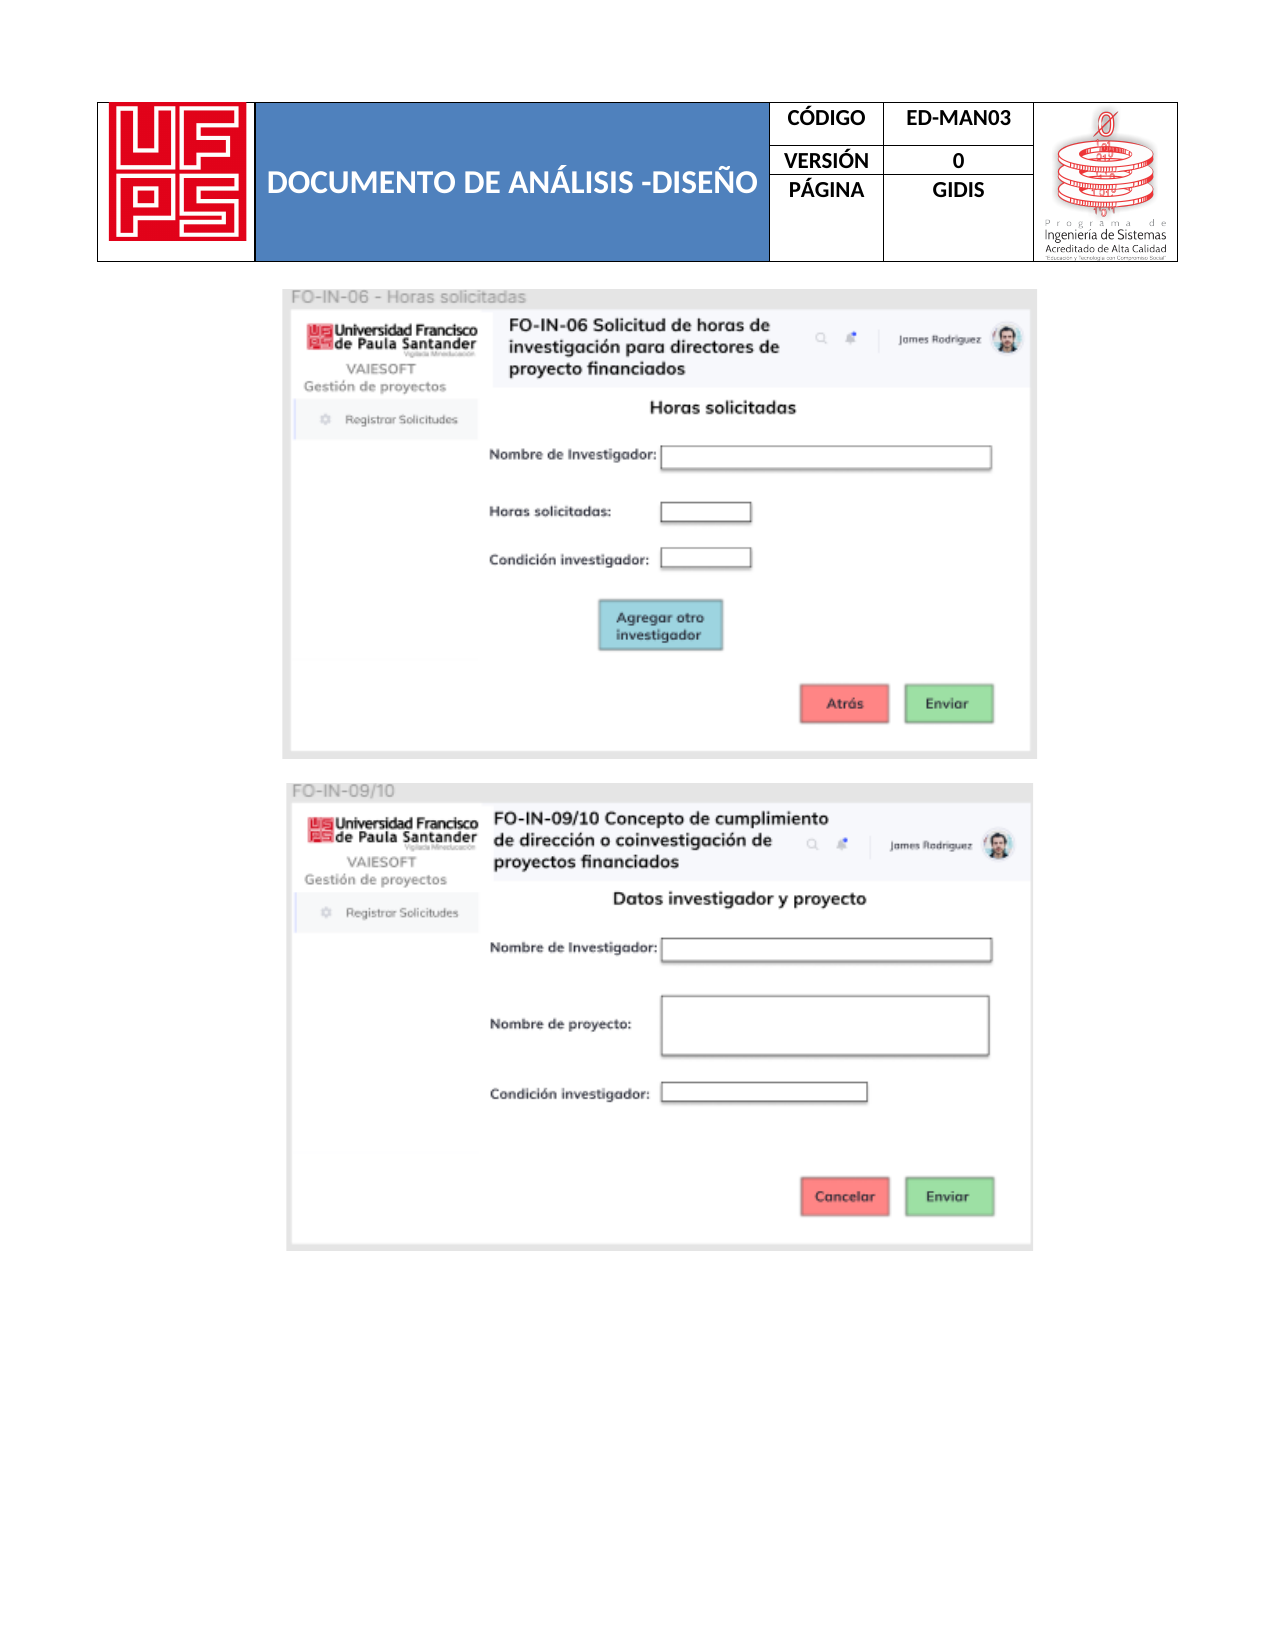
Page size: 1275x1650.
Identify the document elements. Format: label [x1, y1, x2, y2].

picture [1045, 102, 1166, 261]
picture [282, 289, 1038, 759]
picture [286, 783, 1034, 1251]
picture [108, 102, 247, 241]
